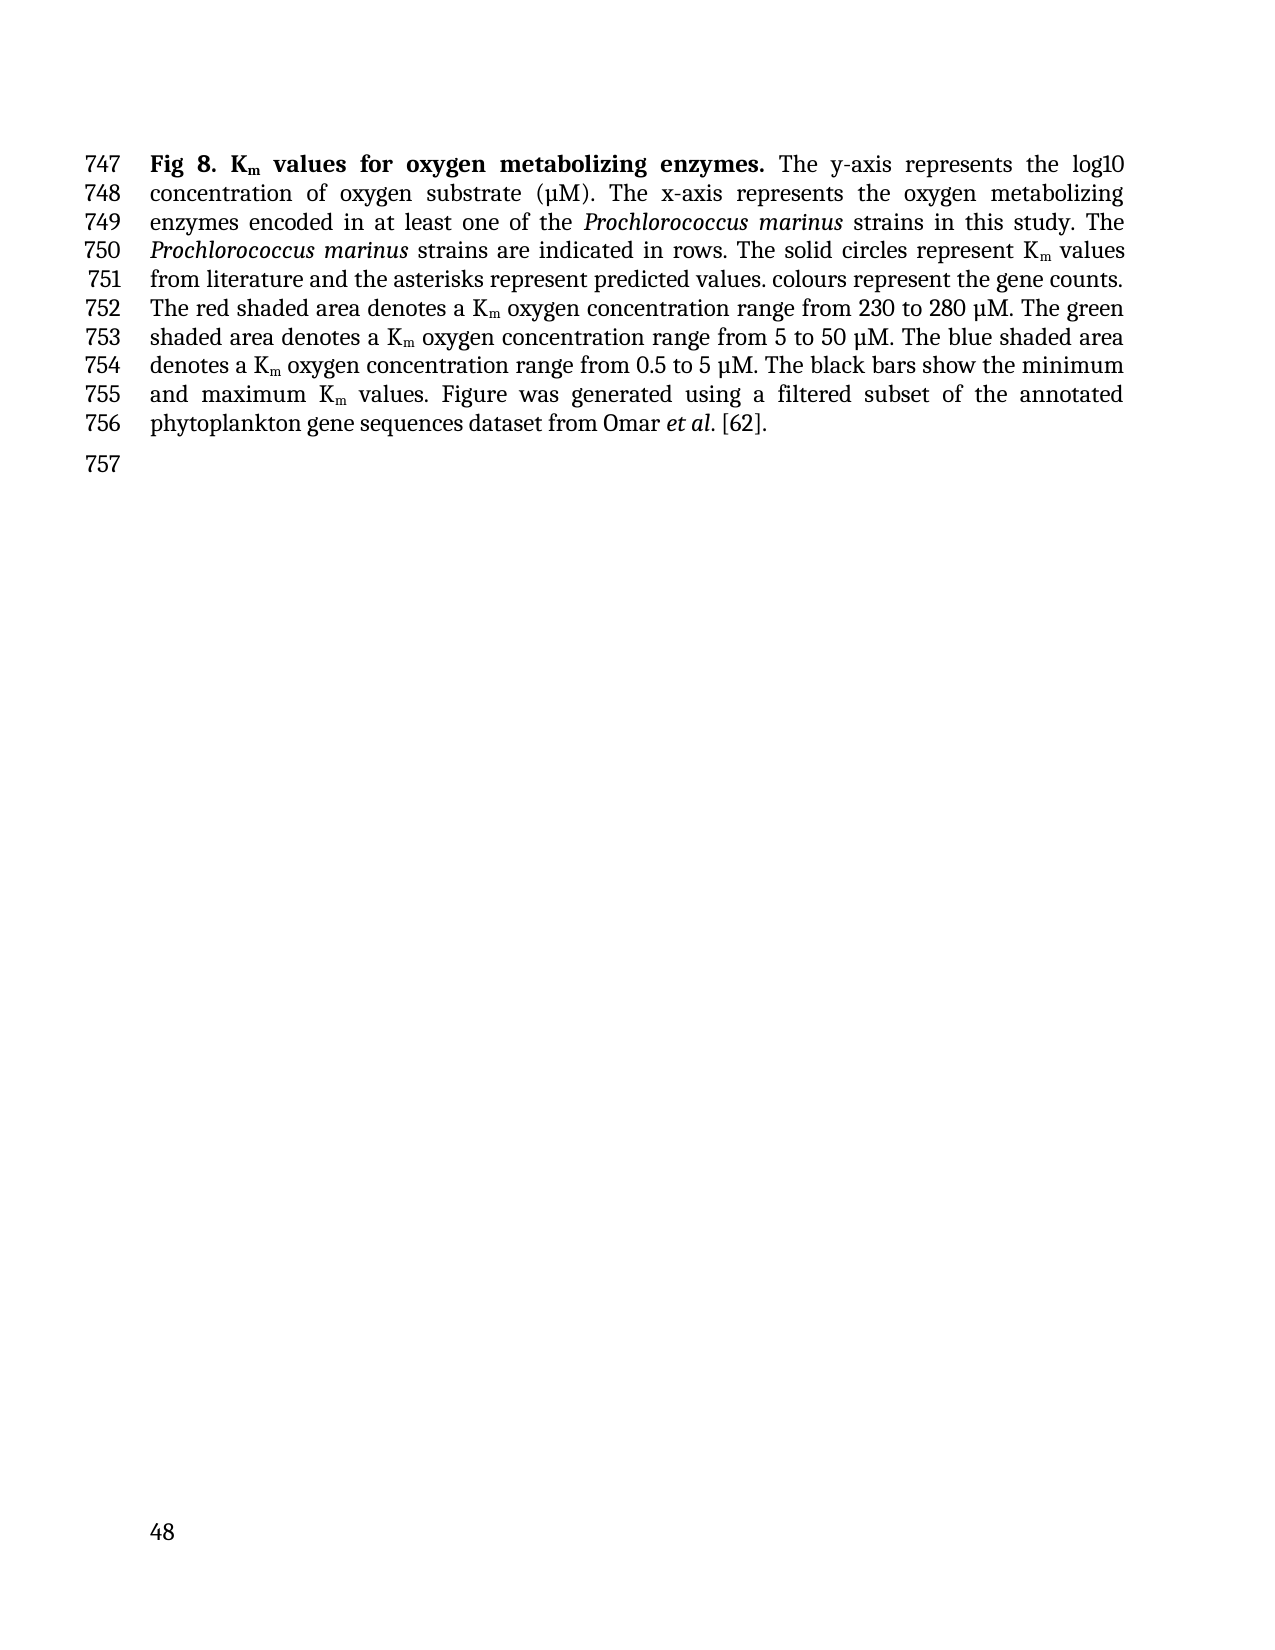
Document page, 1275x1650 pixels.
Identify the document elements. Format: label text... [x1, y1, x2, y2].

text Fig 8. Km values for oxygen metabolizing enzymes. The y-axis represents the log10 concentration of oxygen substrate (µM). The x-axis represents the oxygen metabolizing enzymes encoded in at least one of the Prochlorococcus marinus strains in this study. The Prochlorococcus marinus strains are indicated in rows. The solid circles represent Km values from literature and the asterisks represent predicted values. colours represent the gene counts. The red shaded area denotes a Km oxygen concentration range from 230 to 280 µM. The green shaded area denotes a Km oxygen concentration range from 5 to 50 µM. The blue shaded area denotes a Km oxygen concentration range from 0.5 to 5 µM. The black bars show the minimum and maximum Km values. Figure was generated using a filtered subset of the annotated phytoplankton gene sequences dataset from Omar et al. [62]. [150, 150, 1125, 437]
